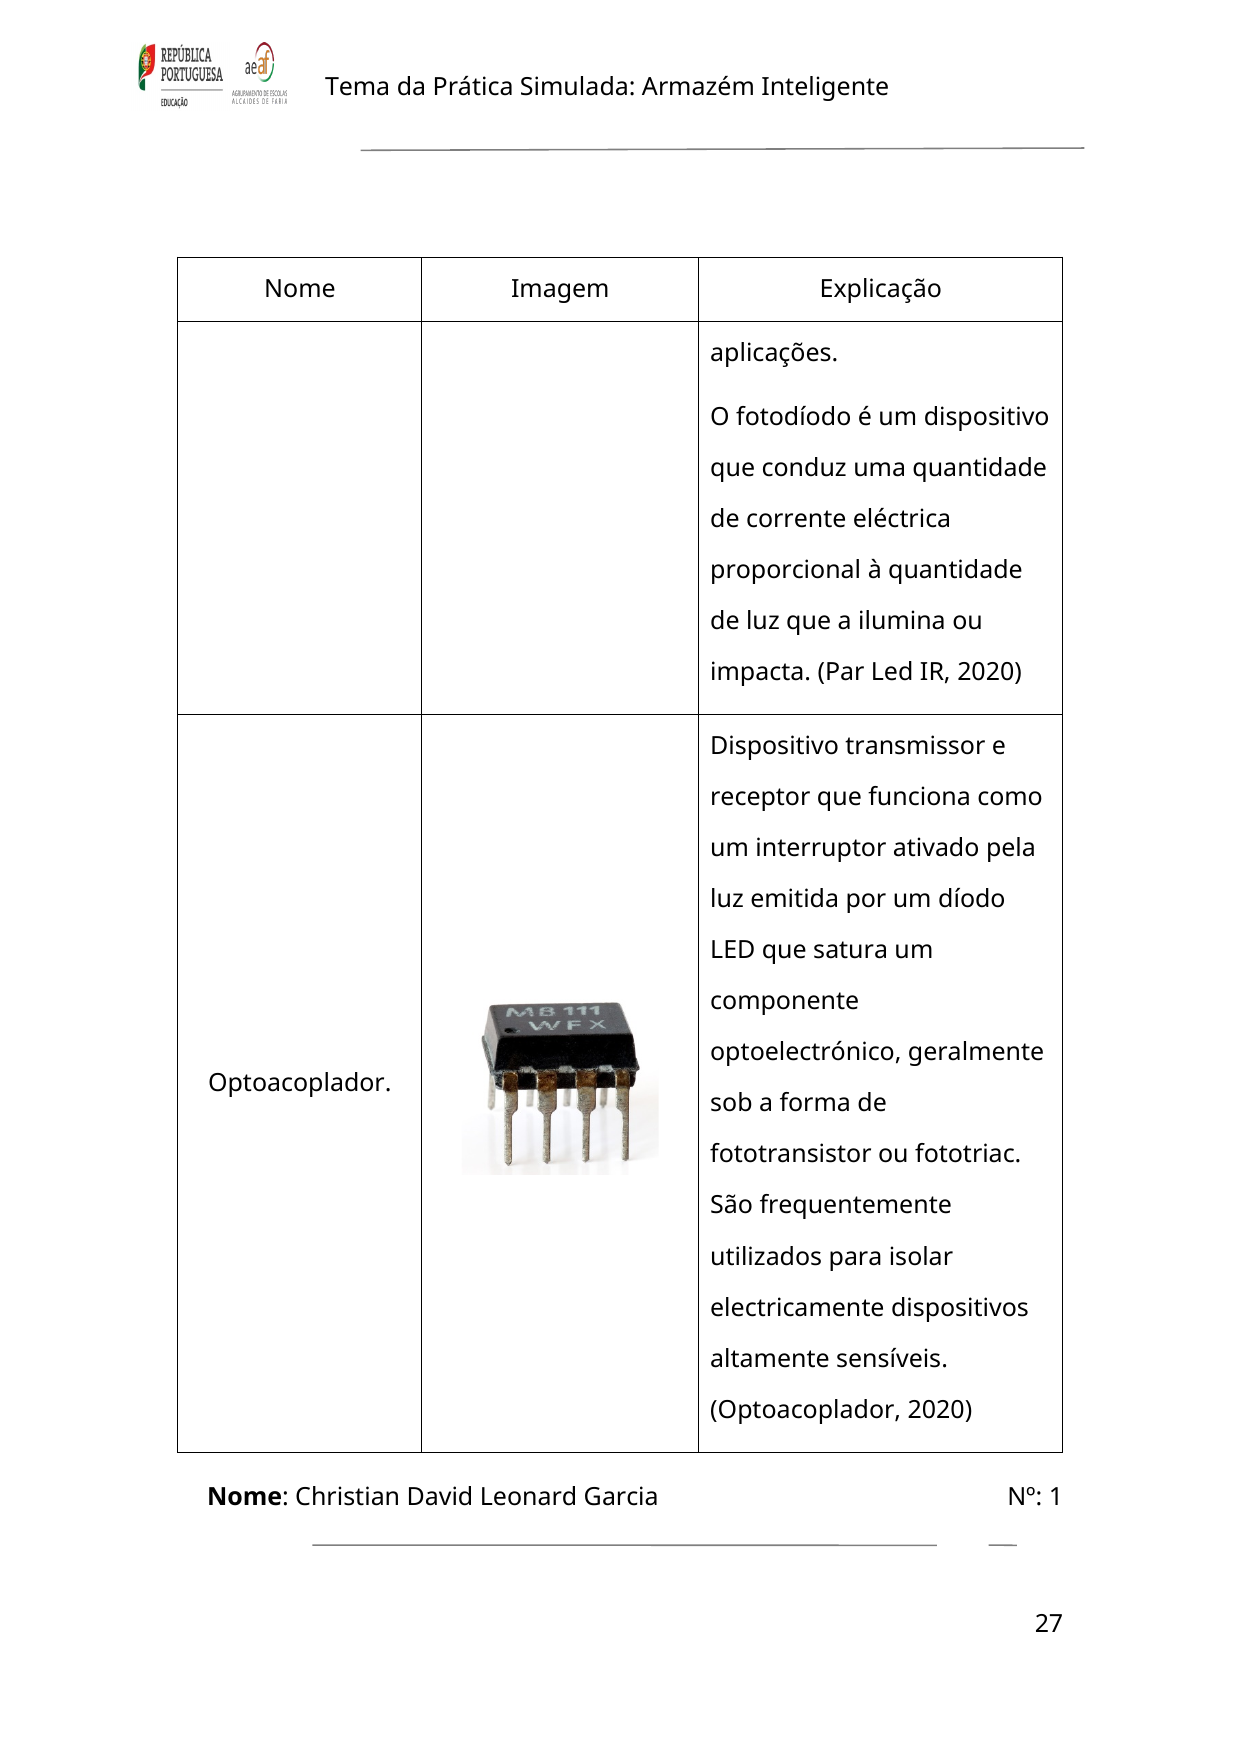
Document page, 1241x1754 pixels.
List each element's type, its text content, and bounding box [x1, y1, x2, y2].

table_header Nome [178, 258, 421, 321]
table_cell [422, 715, 698, 1452]
table_cell Optoacoplador. [178, 715, 421, 1452]
table_header Imagem [422, 258, 698, 321]
picture [461, 988, 659, 1175]
table_cell [422, 322, 698, 714]
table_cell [699, 322, 1062, 714]
picture [232, 42, 287, 104]
table_cell Dispositivo transmissor e receptor que funciona como um interruptor ativado pela luz emitida por um díodo LED que satura um componente optoelectrónico, geralmente sob a forma de fototransistor ou fototriac. São frequentemente utilizados para isolar electricamente dispositivos altamente sensíveis. (Optoacoplador, 2020) [699, 715, 1062, 1452]
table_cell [178, 322, 421, 714]
picture [130, 42, 231, 111]
table_header Explicação [699, 258, 1062, 321]
